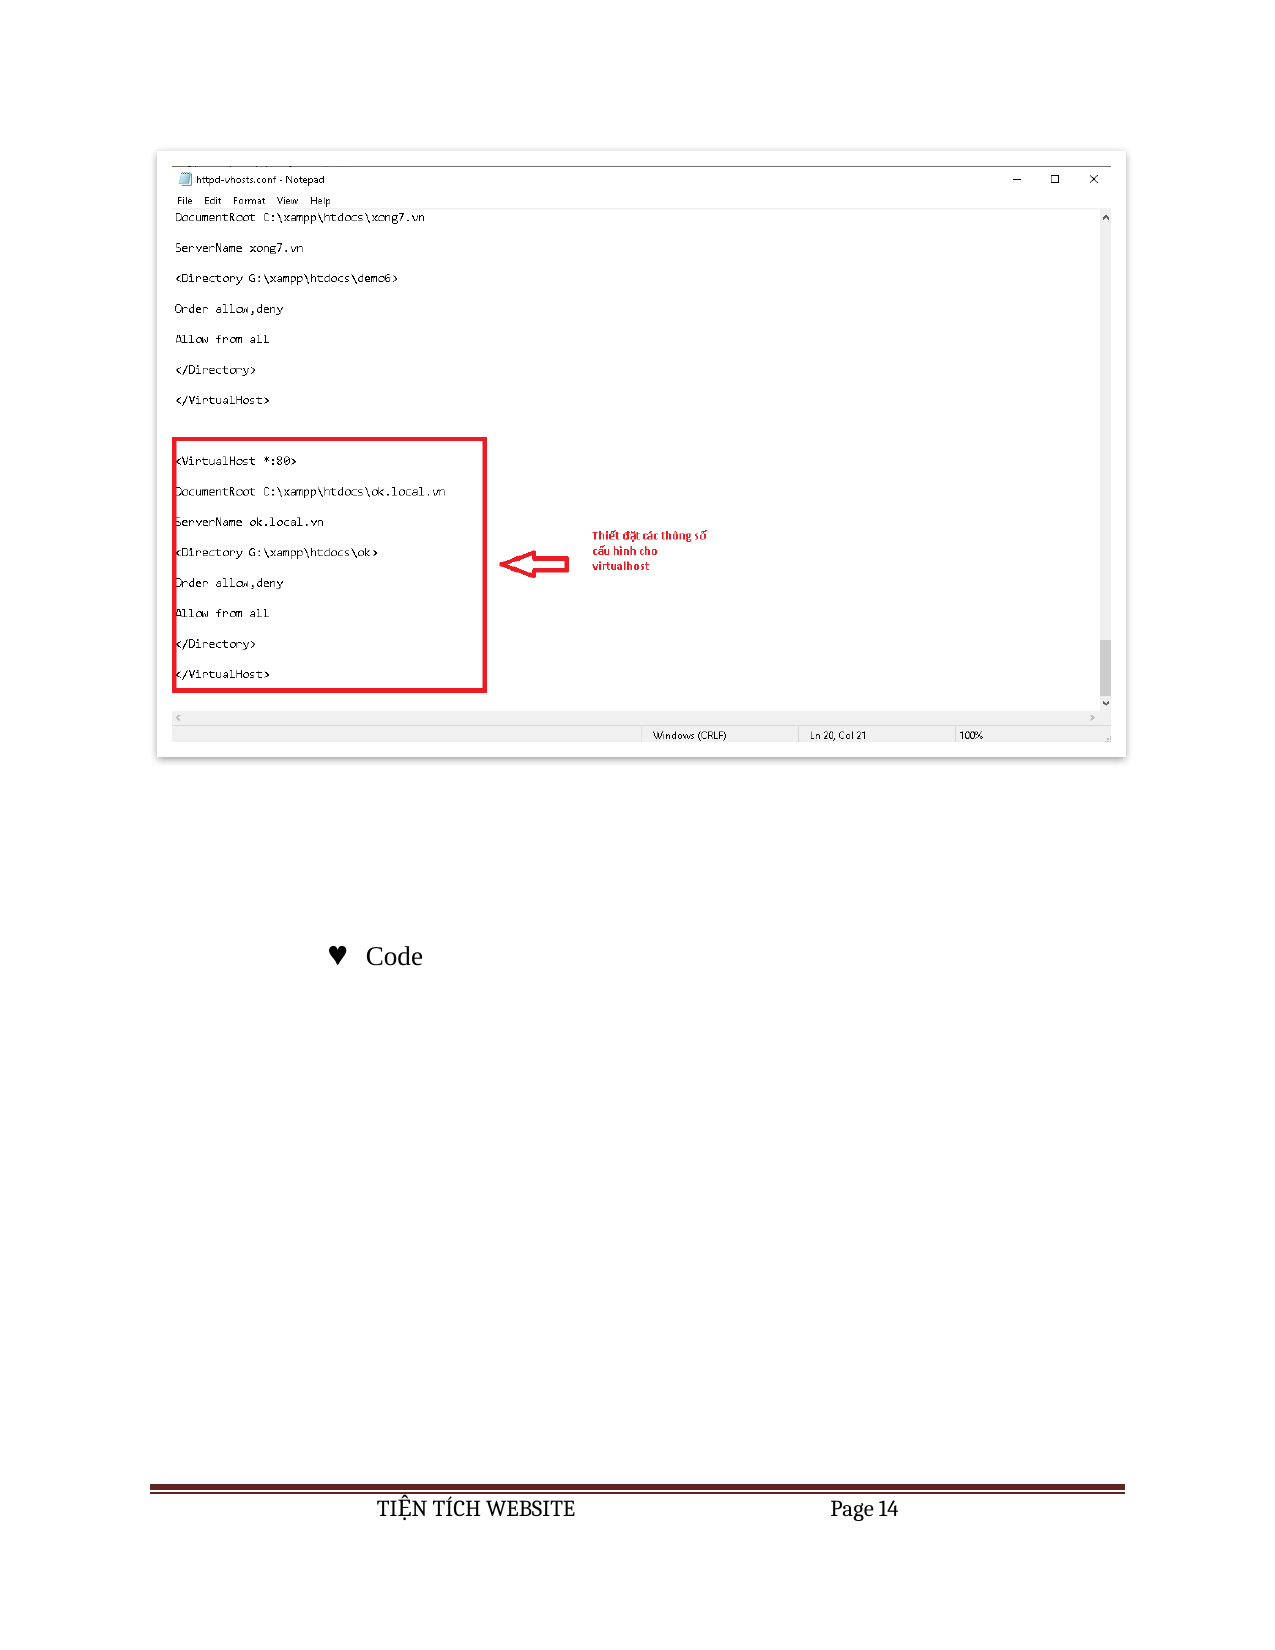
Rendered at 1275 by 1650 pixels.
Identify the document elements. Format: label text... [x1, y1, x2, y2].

list Code [328, 940, 1125, 971]
picture [172, 166, 1111, 742]
